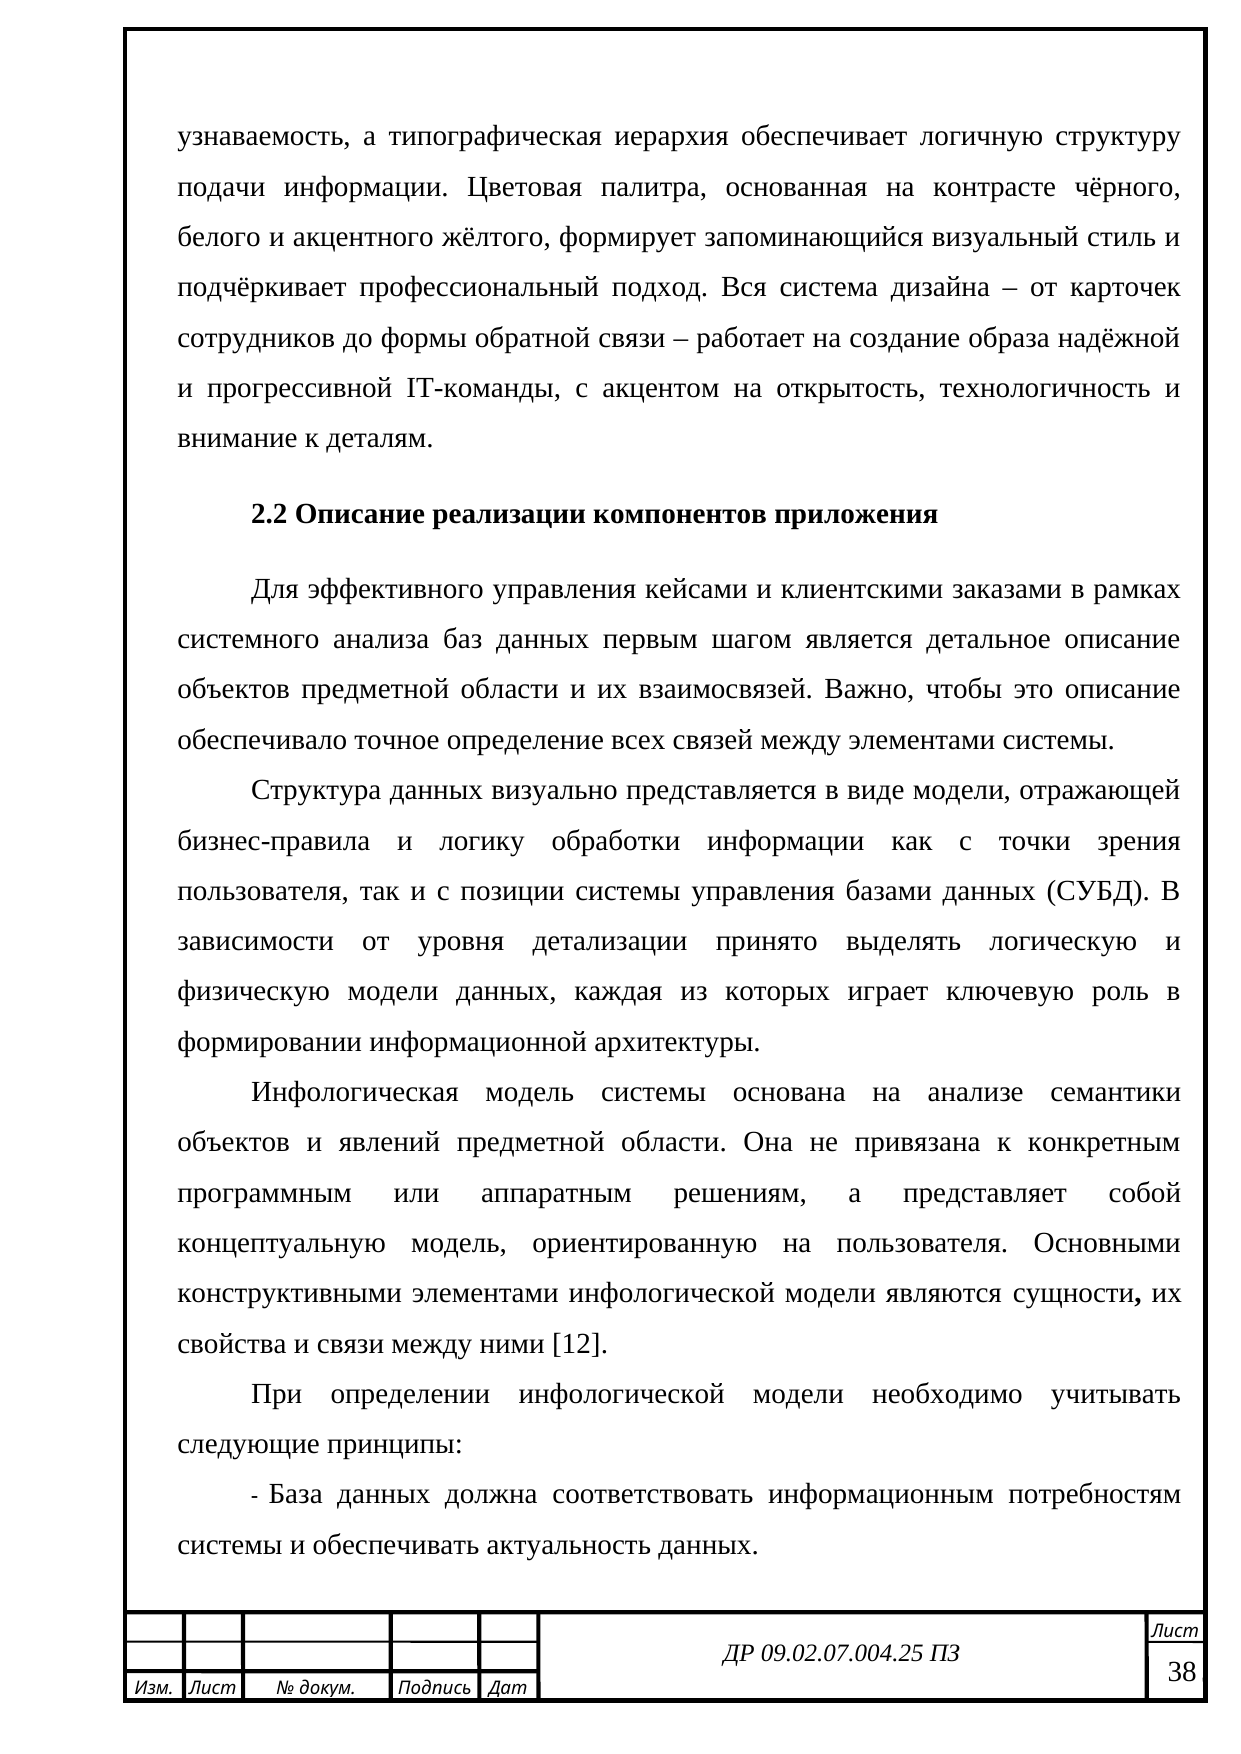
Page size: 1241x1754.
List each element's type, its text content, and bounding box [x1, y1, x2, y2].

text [177, 118, 1182, 454]
text Структура данных визуально представляется в виде модели, отражающей бизнес-правила и логику обработки информации как с точки зрения пользователя, так и с позиции системы управления базами данных (СУБД). В зависимости от уровня детализации принято выделять логическую и физическую модели данных, каждая из которых играет ключевую роль в формировании информационной архитектуры. [177, 772, 1182, 1057]
text Инфологическая модель системы основана на анализе семантики объектов и явлений предметной области. Она не привязана к конкретным программным или аппаратным решениям, а представляет собой концептуальную модель, ориентированную на пользователя. Основными конструктивными элементами инфологической модели являются сущности, их свойства и связи между ними [12]. [177, 1074, 1182, 1359]
subtitle 2.2 Описание реализации компонентов приложения [177, 496, 1182, 529]
text При определении инфологической модели необходимо учитывать следующие принципы: [177, 1376, 1182, 1460]
list База данных должна соответствовать информационным потребностям системы и обеспечивать актуальность данных. [177, 1477, 1182, 1561]
text Для эффективного управления кейсами и клиентскими заказами в рамках системного анализа баз данных первым шагом является детальное описание объектов предметной области и их взаимосвязей. Важно, чтобы это описание обеспечивало точное определение всех связей между элементами системы. [177, 571, 1182, 756]
